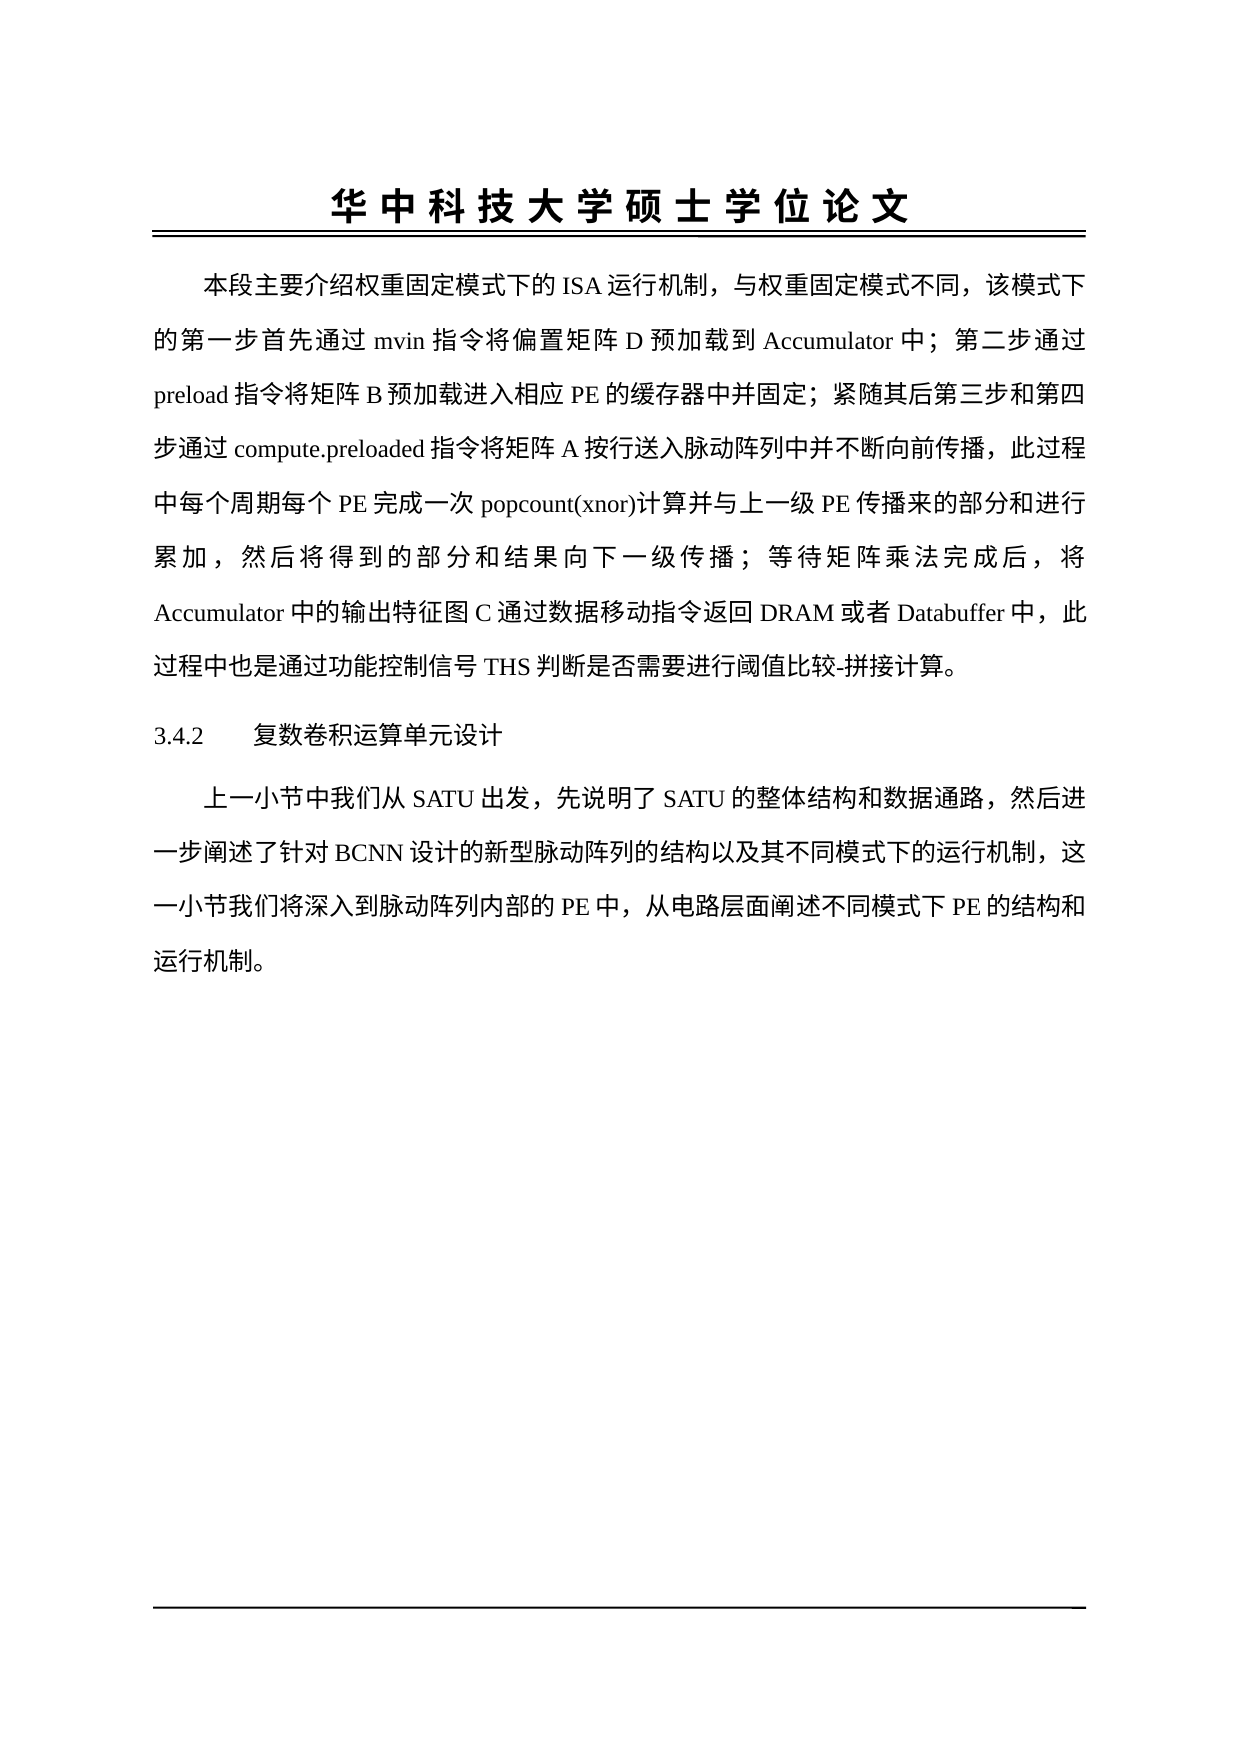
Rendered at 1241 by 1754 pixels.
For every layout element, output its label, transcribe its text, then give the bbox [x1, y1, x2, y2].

text 本段主要介绍权重固定模式下的ISA运行机制，与权重固定模式不同，该模式下的第一步首先通过mvin指令将偏置矩阵D预加载到Accumulator中；第二步通过preload指令将矩阵B预加载进入相应PE的缓存器中并固定；紧随其后第三步和第四步通过compute.preloaded指令将矩阵A按行送入脉动阵列中并不断向前传播，此过程中每个周期每个PE完成一次popcount(xnor)计算并与上一级PE传播来的部分和进行累加，然后将得到的部分和结果向下一级传播；等待矩阵乘法完成后，将Accumulator中的输出特征图C通过数据移动指令返回DRAM或者Databuffer中，此过程中也是通过功能控制信号THS判断是否需要进行阈值比较-拼接计算。 [153, 266, 1087, 683]
subtitle 复数卷积运算单元设计 [153, 715, 1087, 752]
text 上一小节中我们从SATU出发，先说明了SATU的整体结构和数据通路，然后进一步阐述了针对BCNN设计的新型脉动阵列的结构以及其不同模式下的运行机制，这一小节我们将深入到脉动阵列内部的PE中，从电路层面阐述不同模式下PE的结构和运行机制。 [153, 778, 1087, 977]
